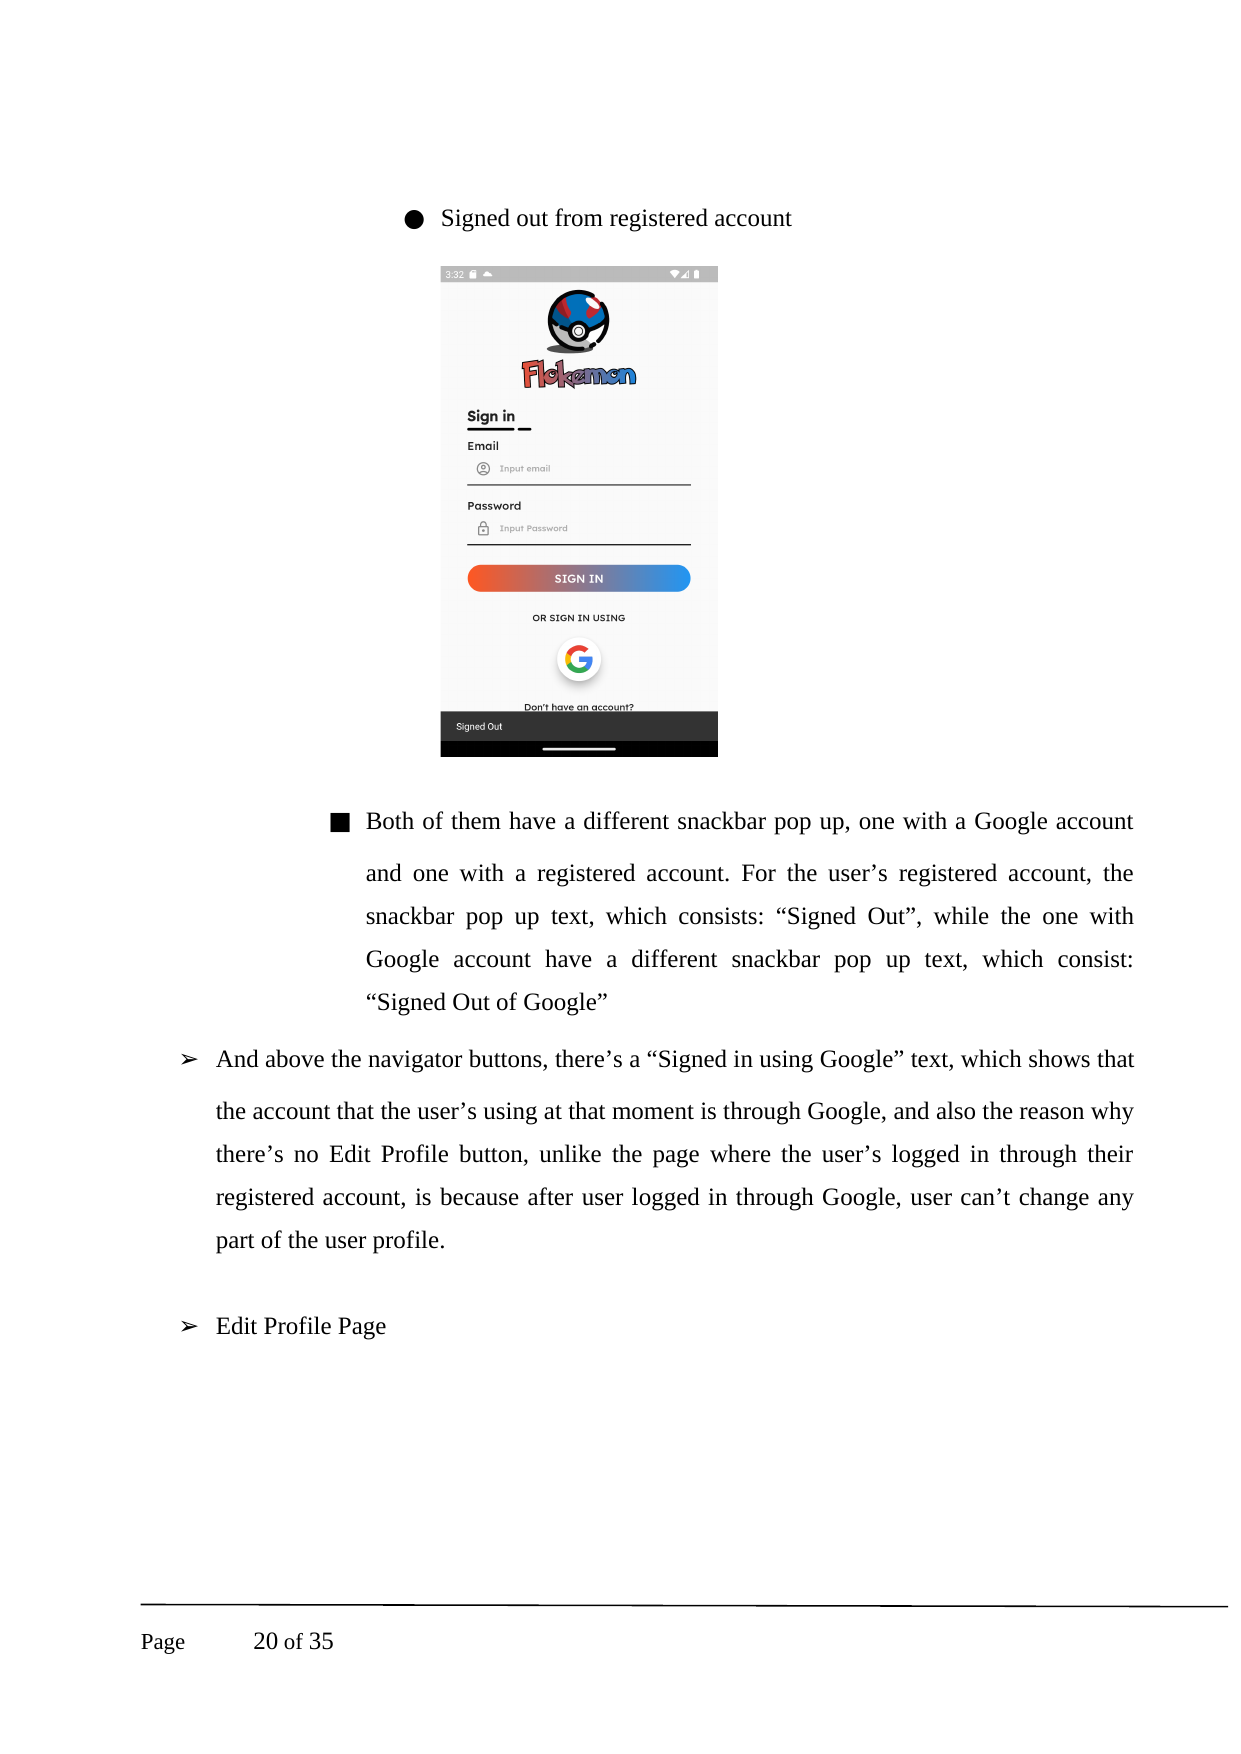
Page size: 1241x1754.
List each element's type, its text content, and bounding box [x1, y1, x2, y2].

list Both of them have a different snackbar pop up, one with a Google account and one with a registered account. For the user’s registered account, the snackbar pop up text, which consists: “Signed Out”, while the one with Google account have a different snackbar pop up text, which consist: “Signed Out of Google” [328, 792, 1135, 1016]
list And above the navigator buttons, there’s a “Signed in using Google” text, which shows that the account that the user’s using at that moment is through Google, and also the reason why there’s no Edit Profile button, unlike the page where the user’s logged in through their registered account, is because after user logged in through Google, user can’t change any part of the user profile. [178, 1030, 1135, 1254]
list Edit Profile Page [178, 1311, 1135, 1340]
picture [440, 266, 718, 757]
list Signed out from registered account [403, 189, 1135, 241]
